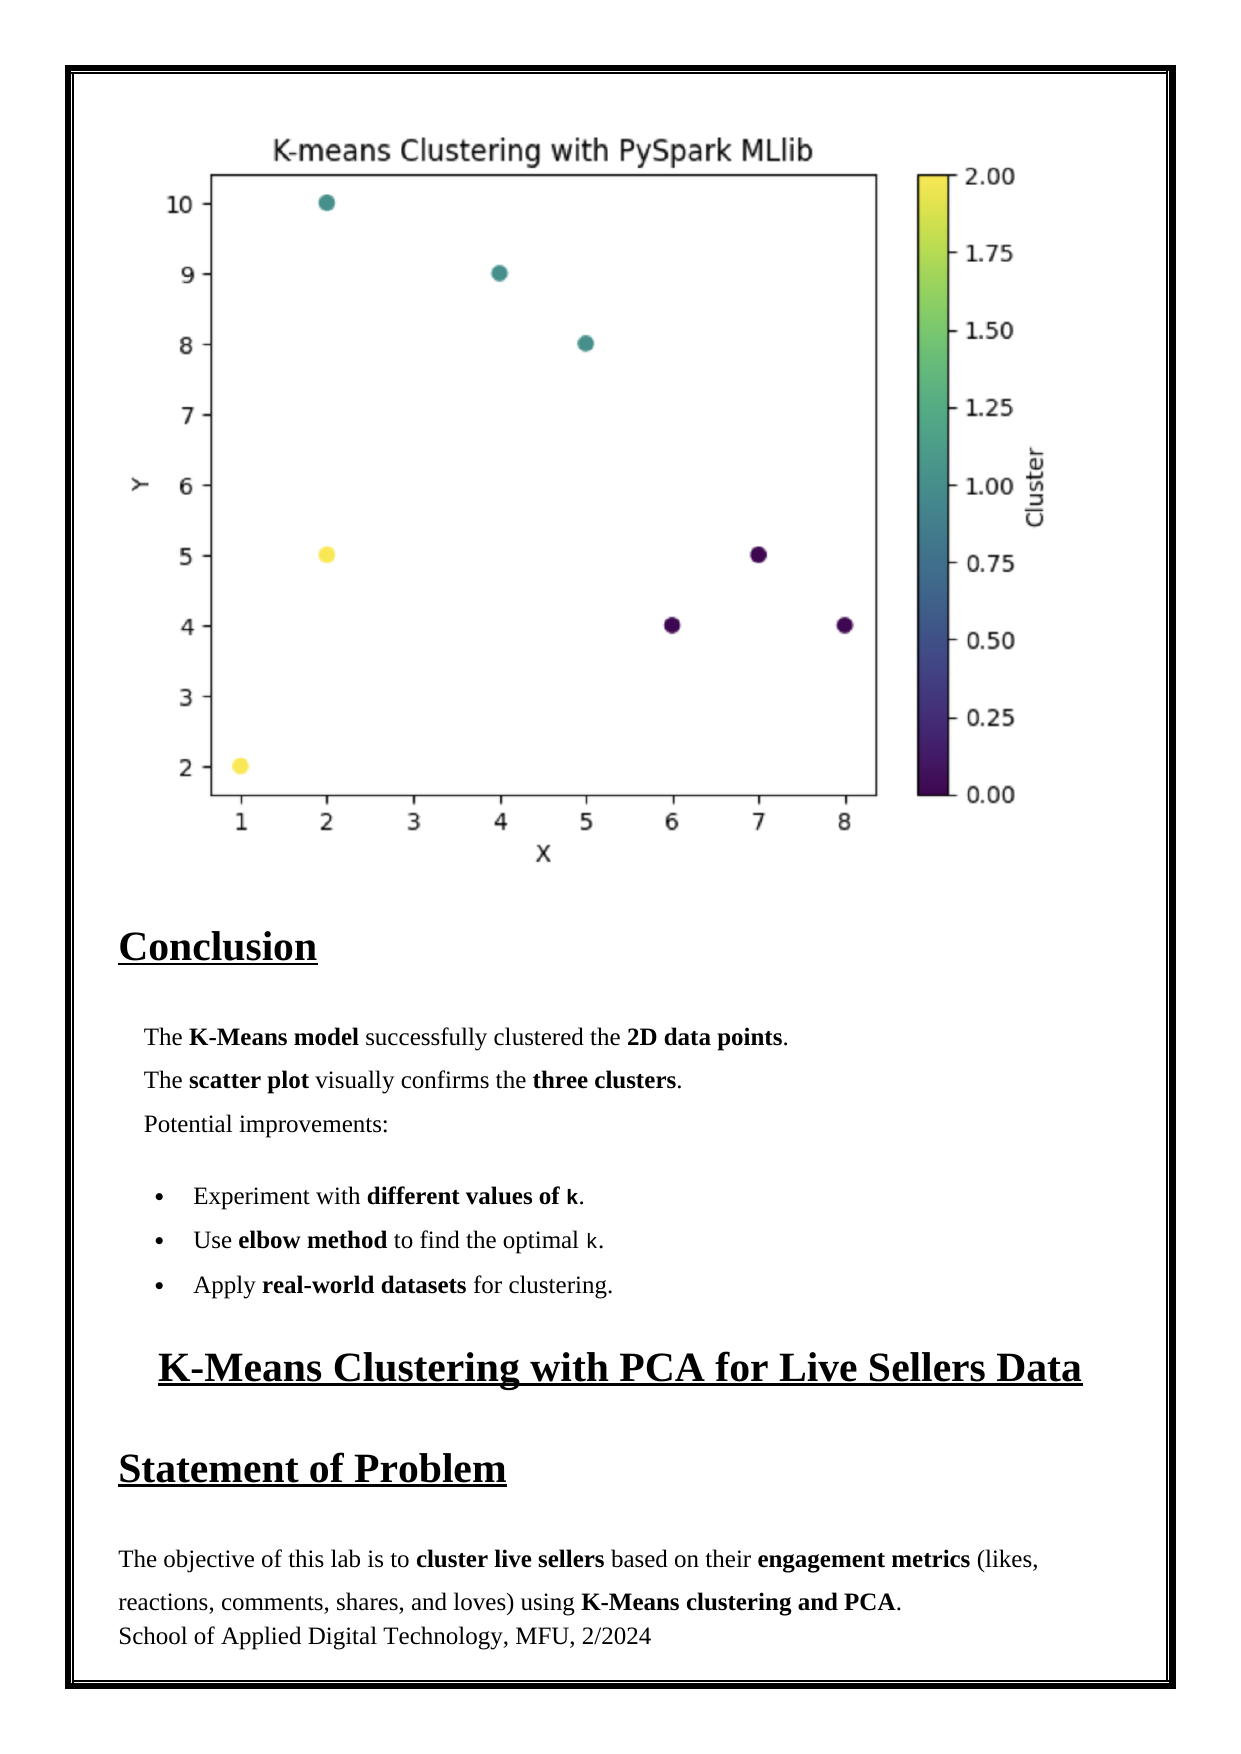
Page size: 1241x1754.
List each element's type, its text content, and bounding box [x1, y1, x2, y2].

text Statement of Problem [118, 1443, 1122, 1491]
text Conclusion [118, 921, 1122, 969]
list Experiment with different values of k. [156, 1181, 1122, 1211]
text  The scatter plot visually confirms the three clusters. [118, 1066, 1122, 1094]
text K-Means Clustering with PCA for Live Sellers Data [118, 1342, 1122, 1390]
text  The K-Means model successfully clustered the 2D data points. [118, 1022, 1122, 1051]
text The objective of this lab is to cluster live sellers based on their engagement metrics (likes, reactions, comments, shares, and loves) using K-Means clustering and PCA. [118, 1544, 1122, 1616]
text  Potential improvements: [118, 1109, 1122, 1137]
list Apply real-world datasets for clustering. [156, 1270, 1122, 1298]
list Use elbow method to find the optimal k. [156, 1225, 1122, 1255]
picture [118, 118, 1123, 878]
